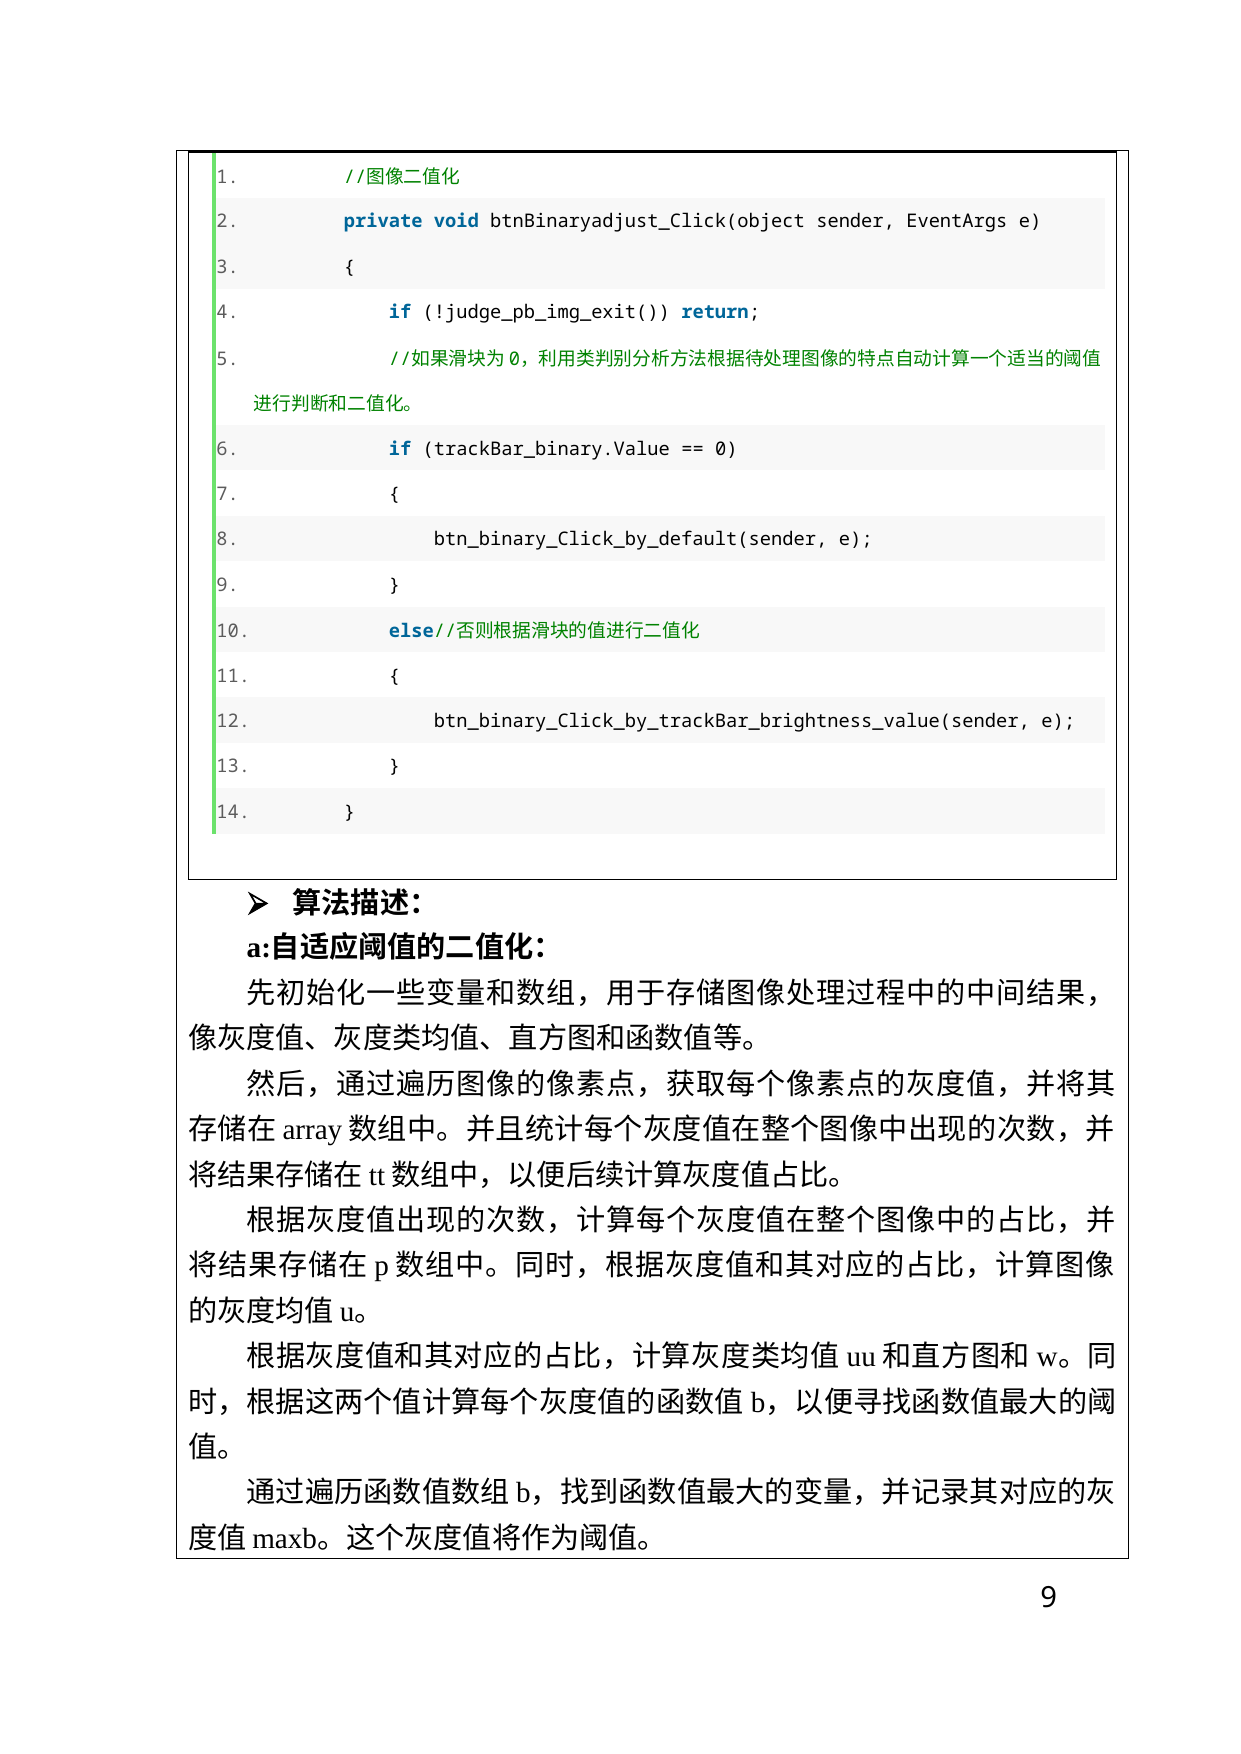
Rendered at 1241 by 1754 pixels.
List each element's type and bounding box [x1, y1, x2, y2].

table_cell [177, 151, 1128, 1558]
